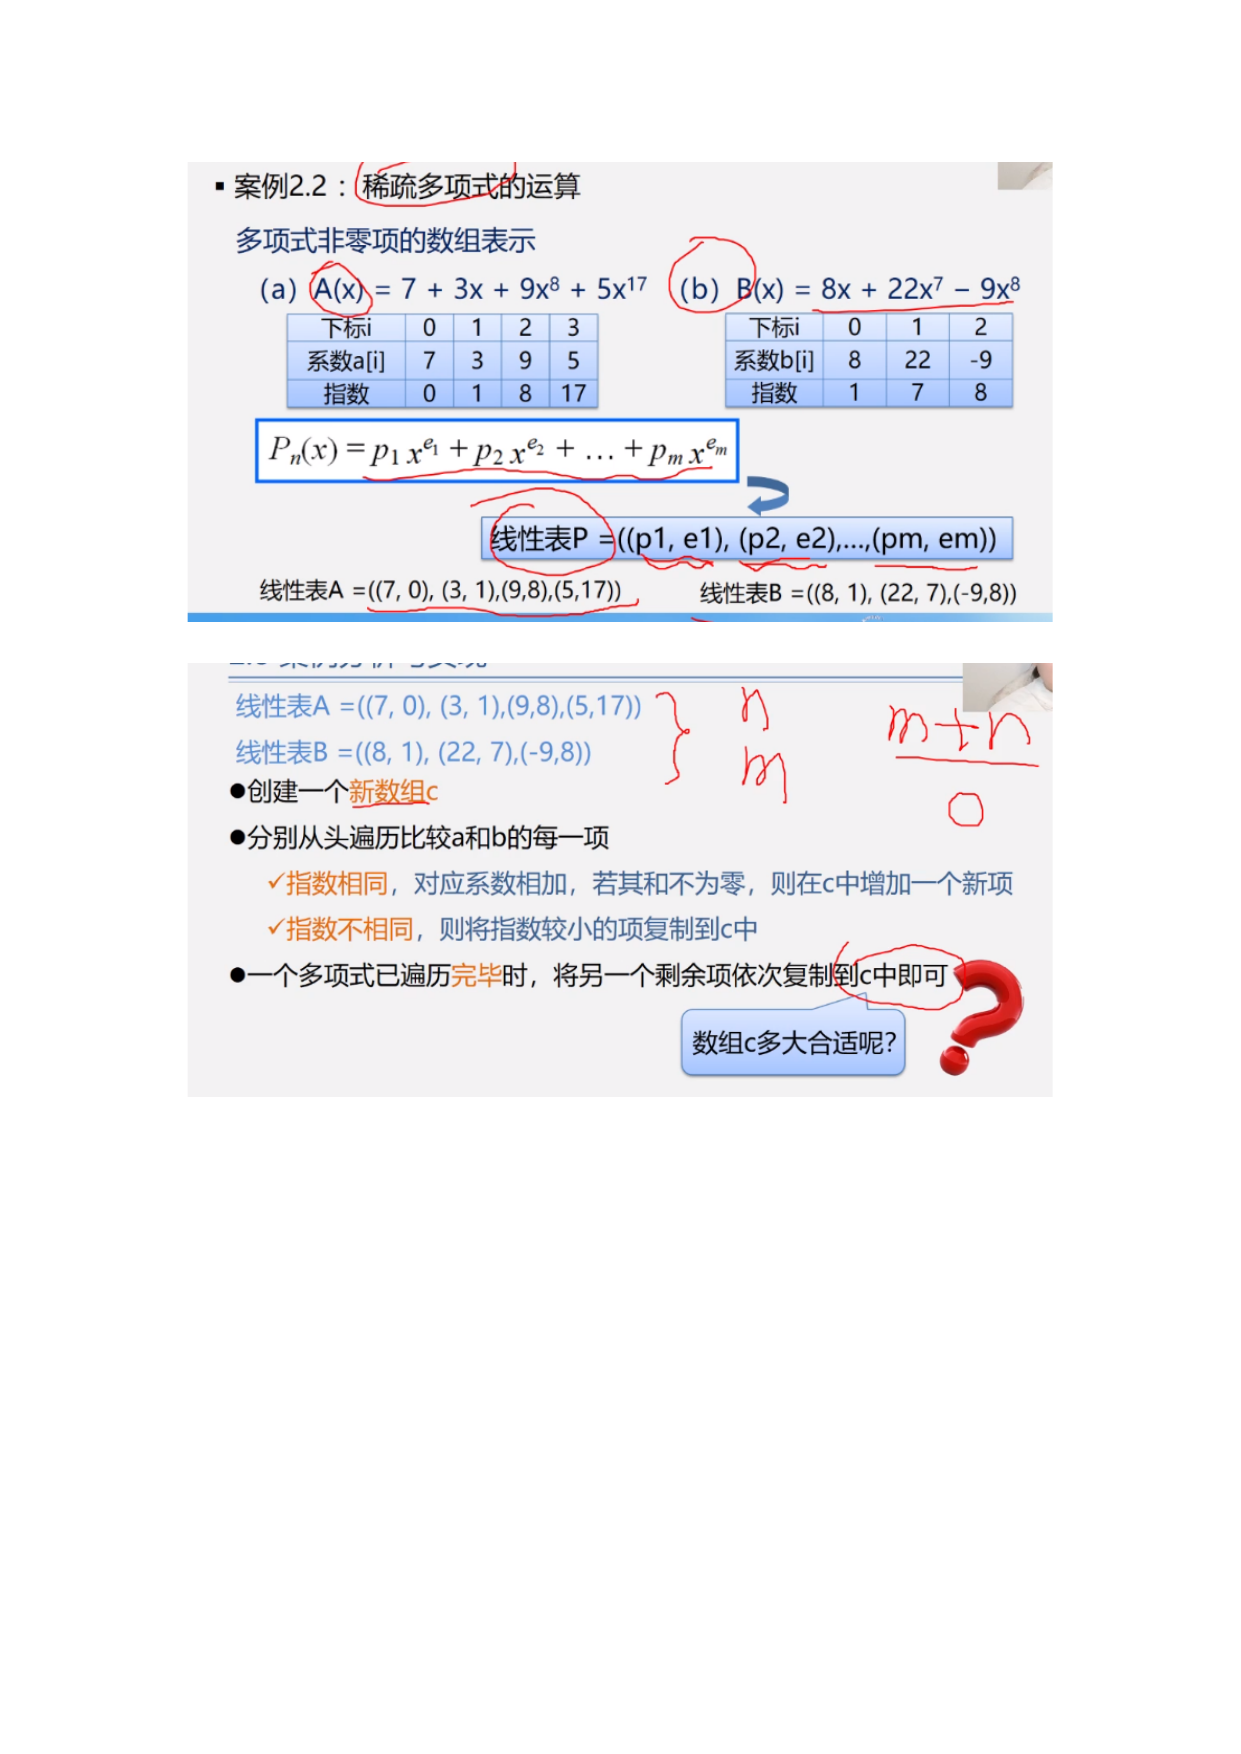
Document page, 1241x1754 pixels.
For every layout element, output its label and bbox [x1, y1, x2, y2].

picture [187, 162, 1053, 622]
picture [187, 663, 1053, 1097]
